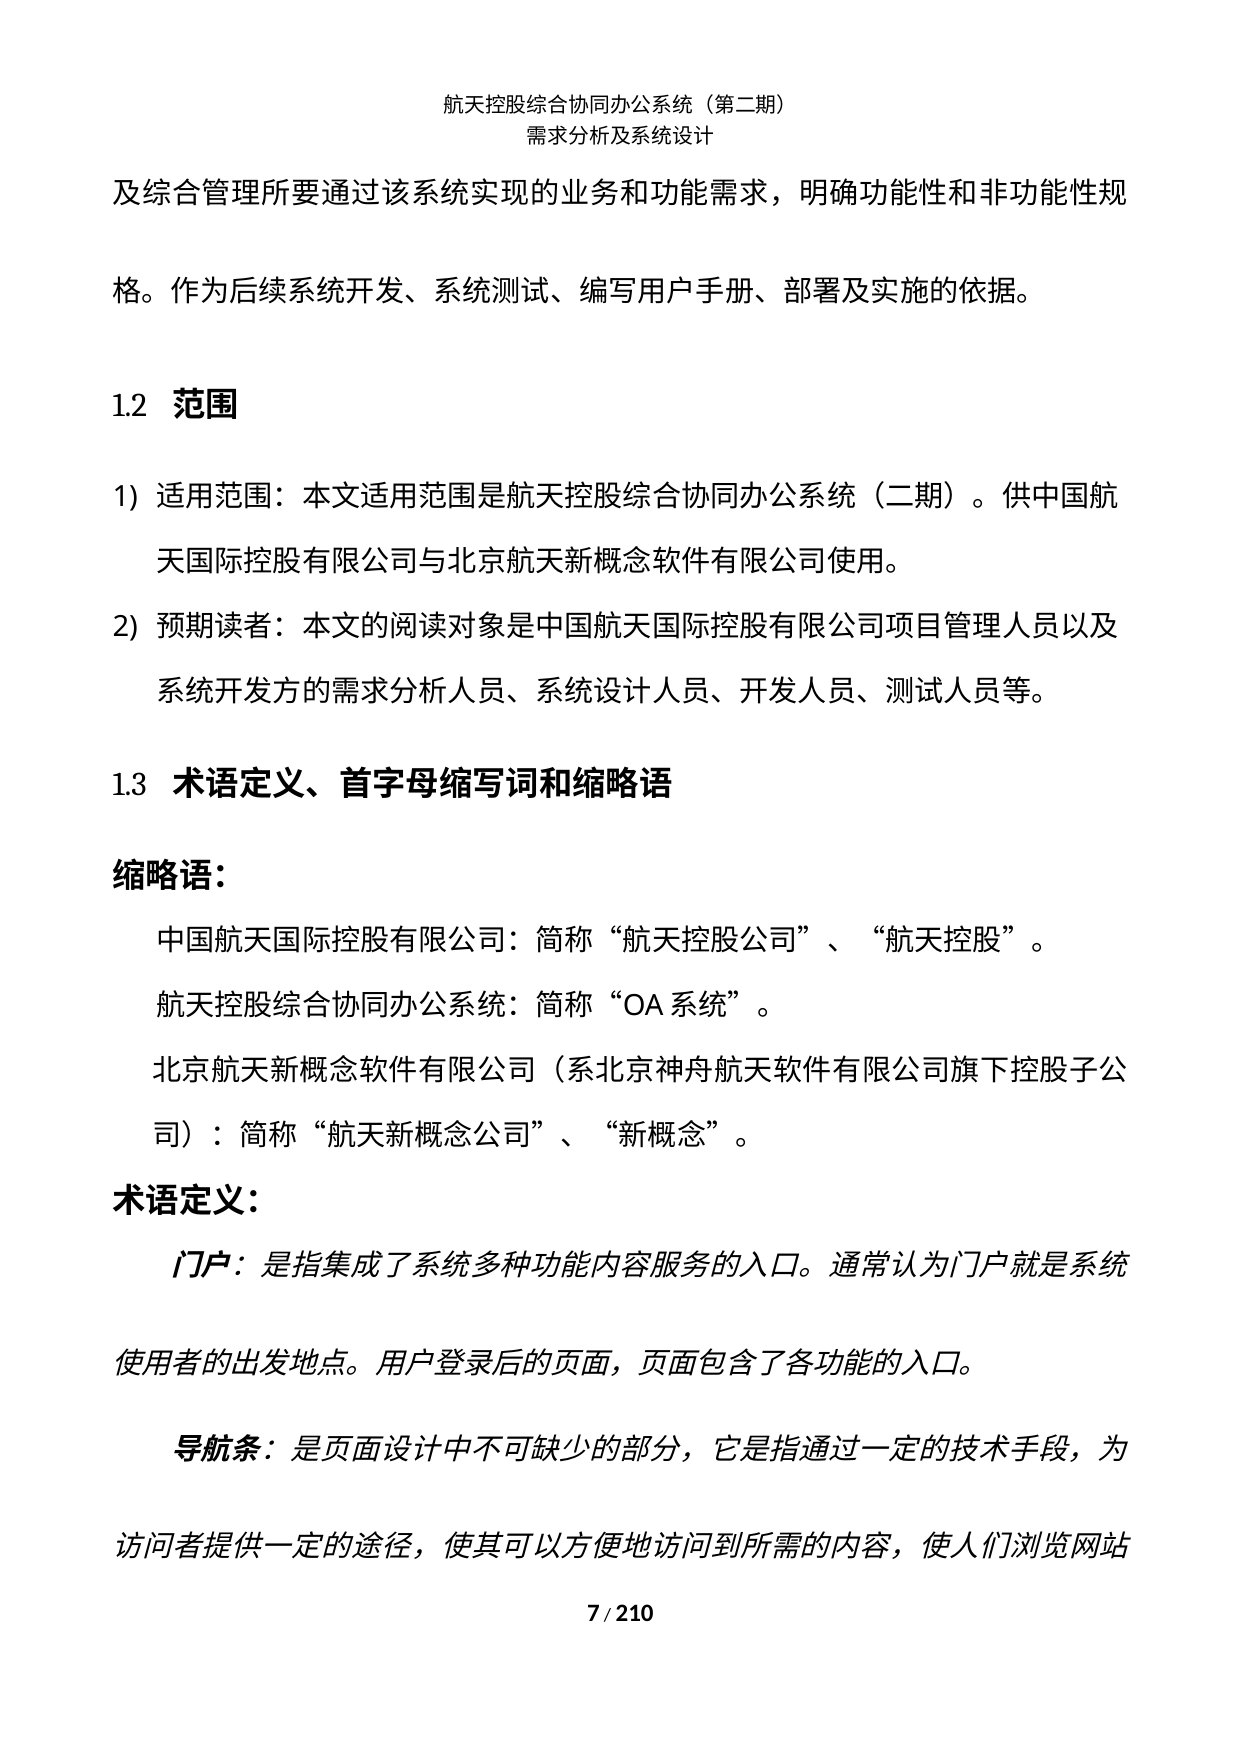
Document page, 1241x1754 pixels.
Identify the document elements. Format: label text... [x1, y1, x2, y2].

text 缩略语： [112, 841, 1128, 906]
list 适用范围：本文适用范围是航天控股综合协同办公系统（二期）。供中国航天国际控股有限公司与北京航天新概念软件有限公司使用。 [112, 461, 1128, 591]
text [112, 1414, 1128, 1577]
text 术语定义： [112, 1166, 1128, 1231]
subtitle 范围 [112, 369, 1128, 434]
list 预期读者：本文的阅读对象是中国航天国际控股有限公司项目管理人员以及系统开发方的需求分析人员、系统设计人员、开发人员、测试人员等。 [112, 591, 1128, 721]
text 北京航天新概念软件有限公司（系北京神舟航天软件有限公司旗下控股子公司）：简称“航天新概念公司”、“新概念”。 [152, 1036, 1128, 1166]
text 航天控股综合协同办公系统：简称“OA系统”。 [112, 971, 1128, 1036]
text 中国航天国际控股有限公司：简称“航天控股公司”、“航天控股”。 [112, 906, 1128, 971]
subtitle 术语定义、首字母缩写词和缩略语 [112, 748, 1128, 813]
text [112, 158, 1128, 321]
text 门户：是指集成了系统多种功能内容服务的入口。通常认为门户就是系统使用者的出发地点。用户登录后的页面，页面包含了各功能的入口。 [112, 1231, 1128, 1393]
